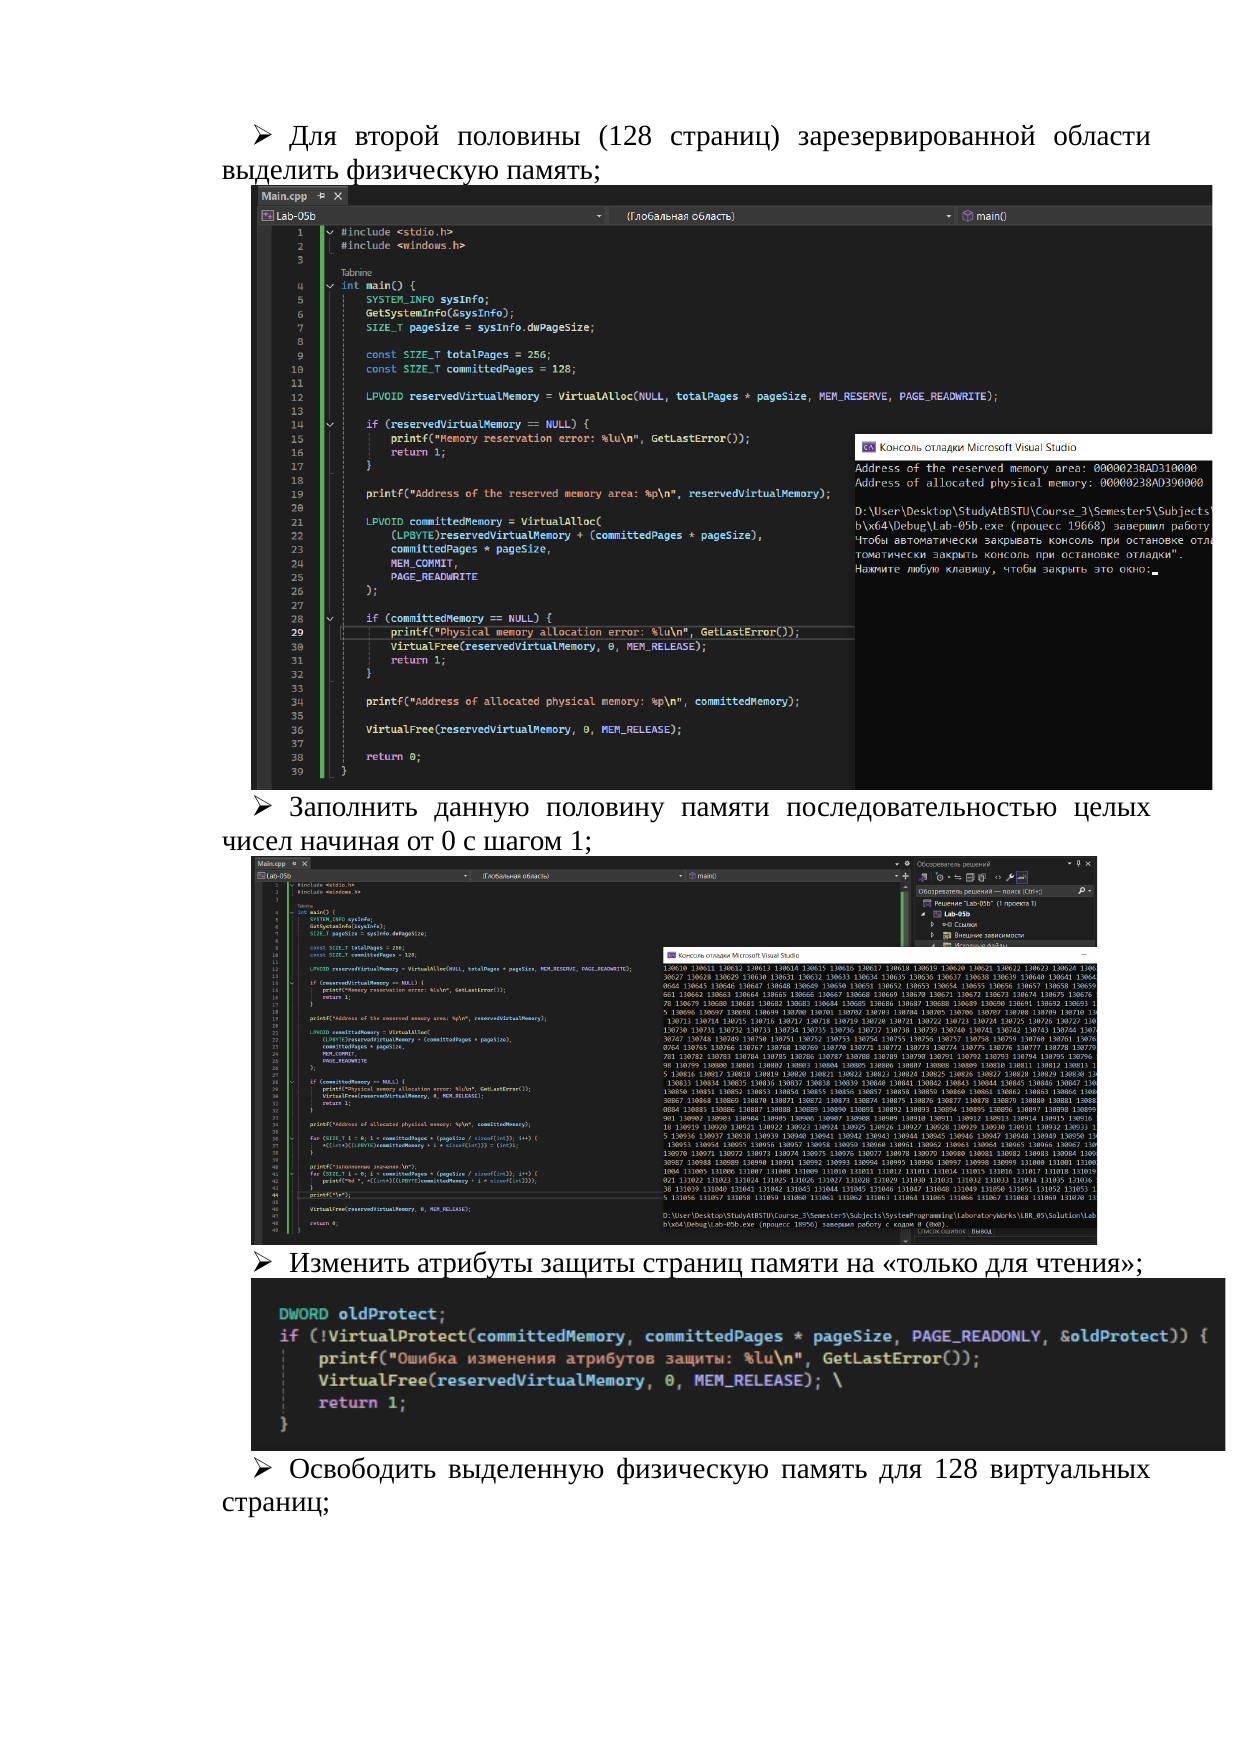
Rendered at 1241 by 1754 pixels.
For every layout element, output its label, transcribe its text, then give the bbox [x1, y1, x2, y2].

picture [251, 856, 1098, 1245]
picture [251, 185, 1213, 790]
list Освободить выделенную физическую память для 128 виртуальных страниц; [222, 1451, 1152, 1518]
list Изменить атрибуты защиты страниц памяти на «только для чтения»; [222, 1245, 1152, 1278]
list Для второй половины (128 страниц) зарезервированной области выделить физическую память; [222, 118, 1152, 185]
picture [251, 1278, 1226, 1451]
list Заполнить данную половину памяти последовательностью целых чисел начиная от 0 с шагом 1; [222, 789, 1152, 857]
